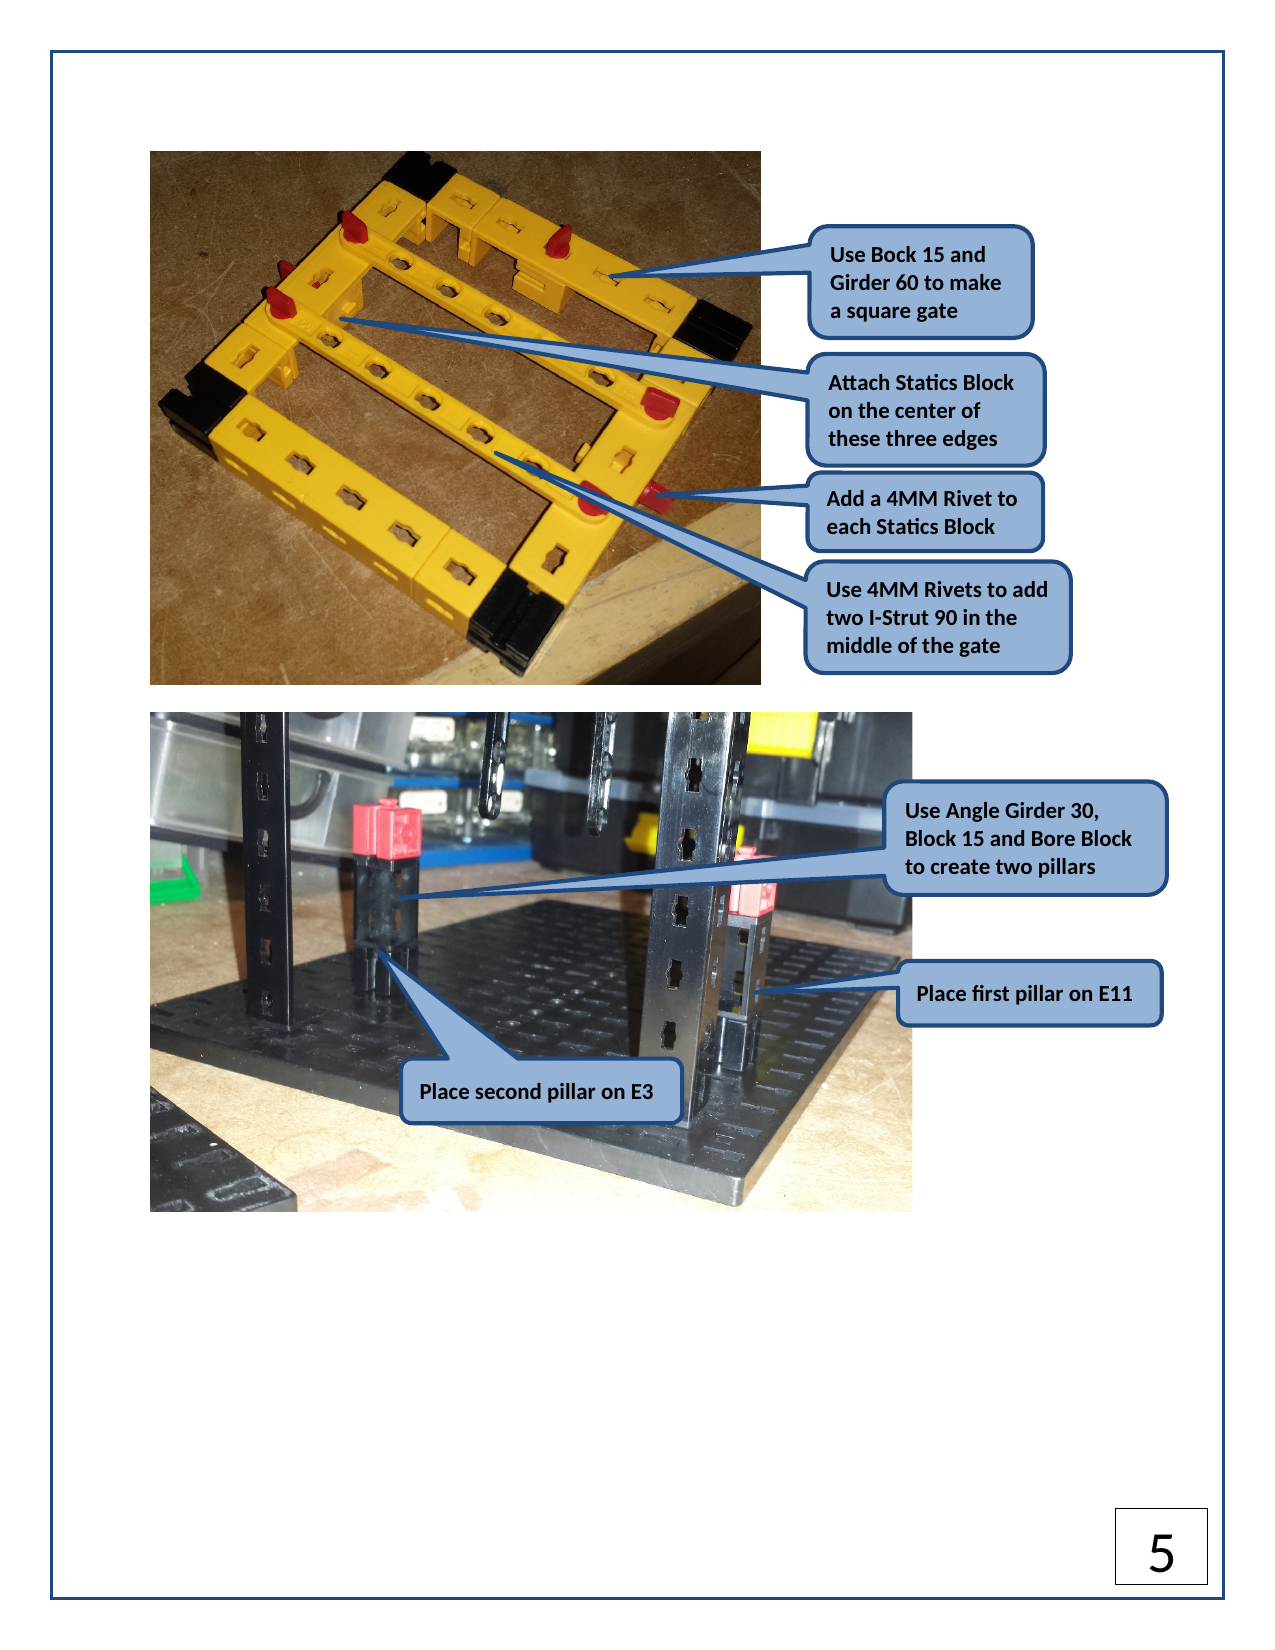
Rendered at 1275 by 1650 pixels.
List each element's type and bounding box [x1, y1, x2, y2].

picture [150, 151, 761, 685]
picture [150, 712, 913, 1212]
